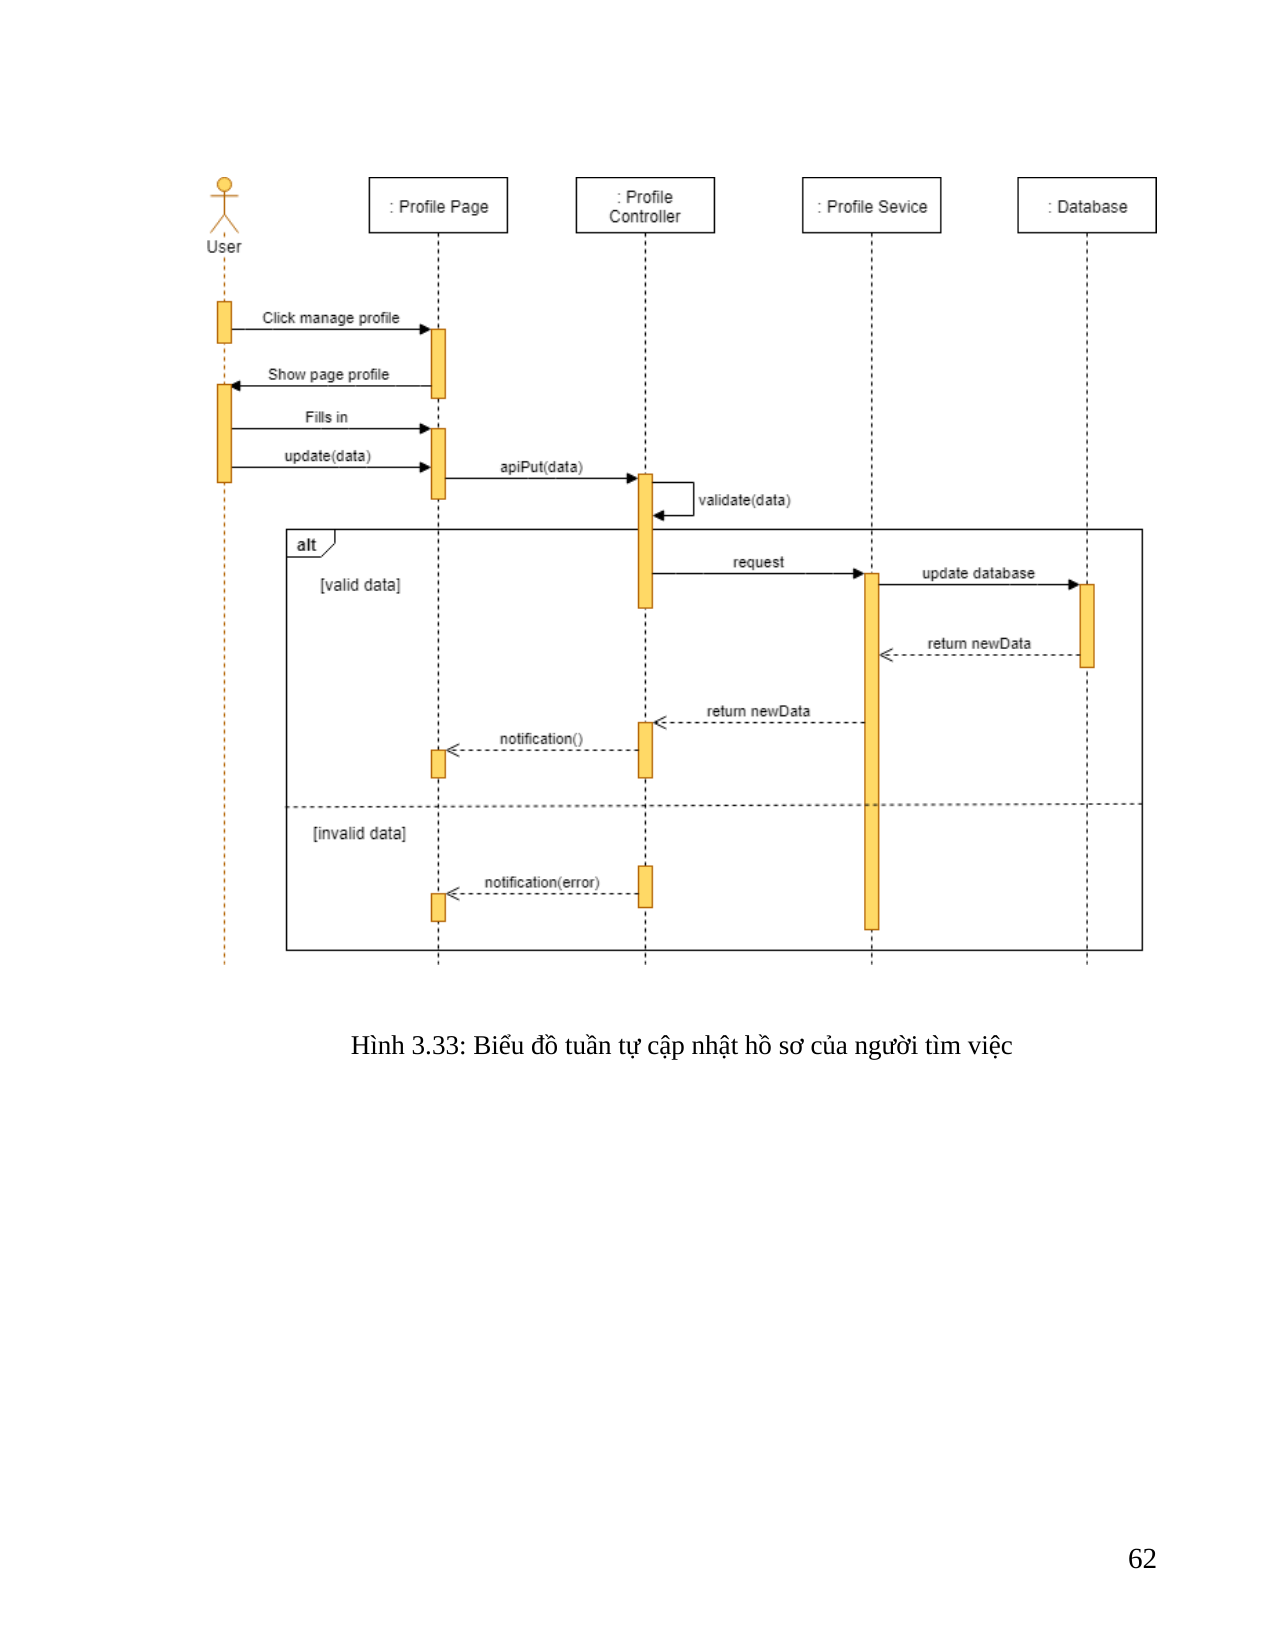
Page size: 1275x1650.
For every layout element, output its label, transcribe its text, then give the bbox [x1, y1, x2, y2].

text Hình .: Biểu đồ tuần tự cập nhật hồ sơ của người tìm việc [207, 1029, 1157, 1061]
picture [206, 177, 1157, 965]
